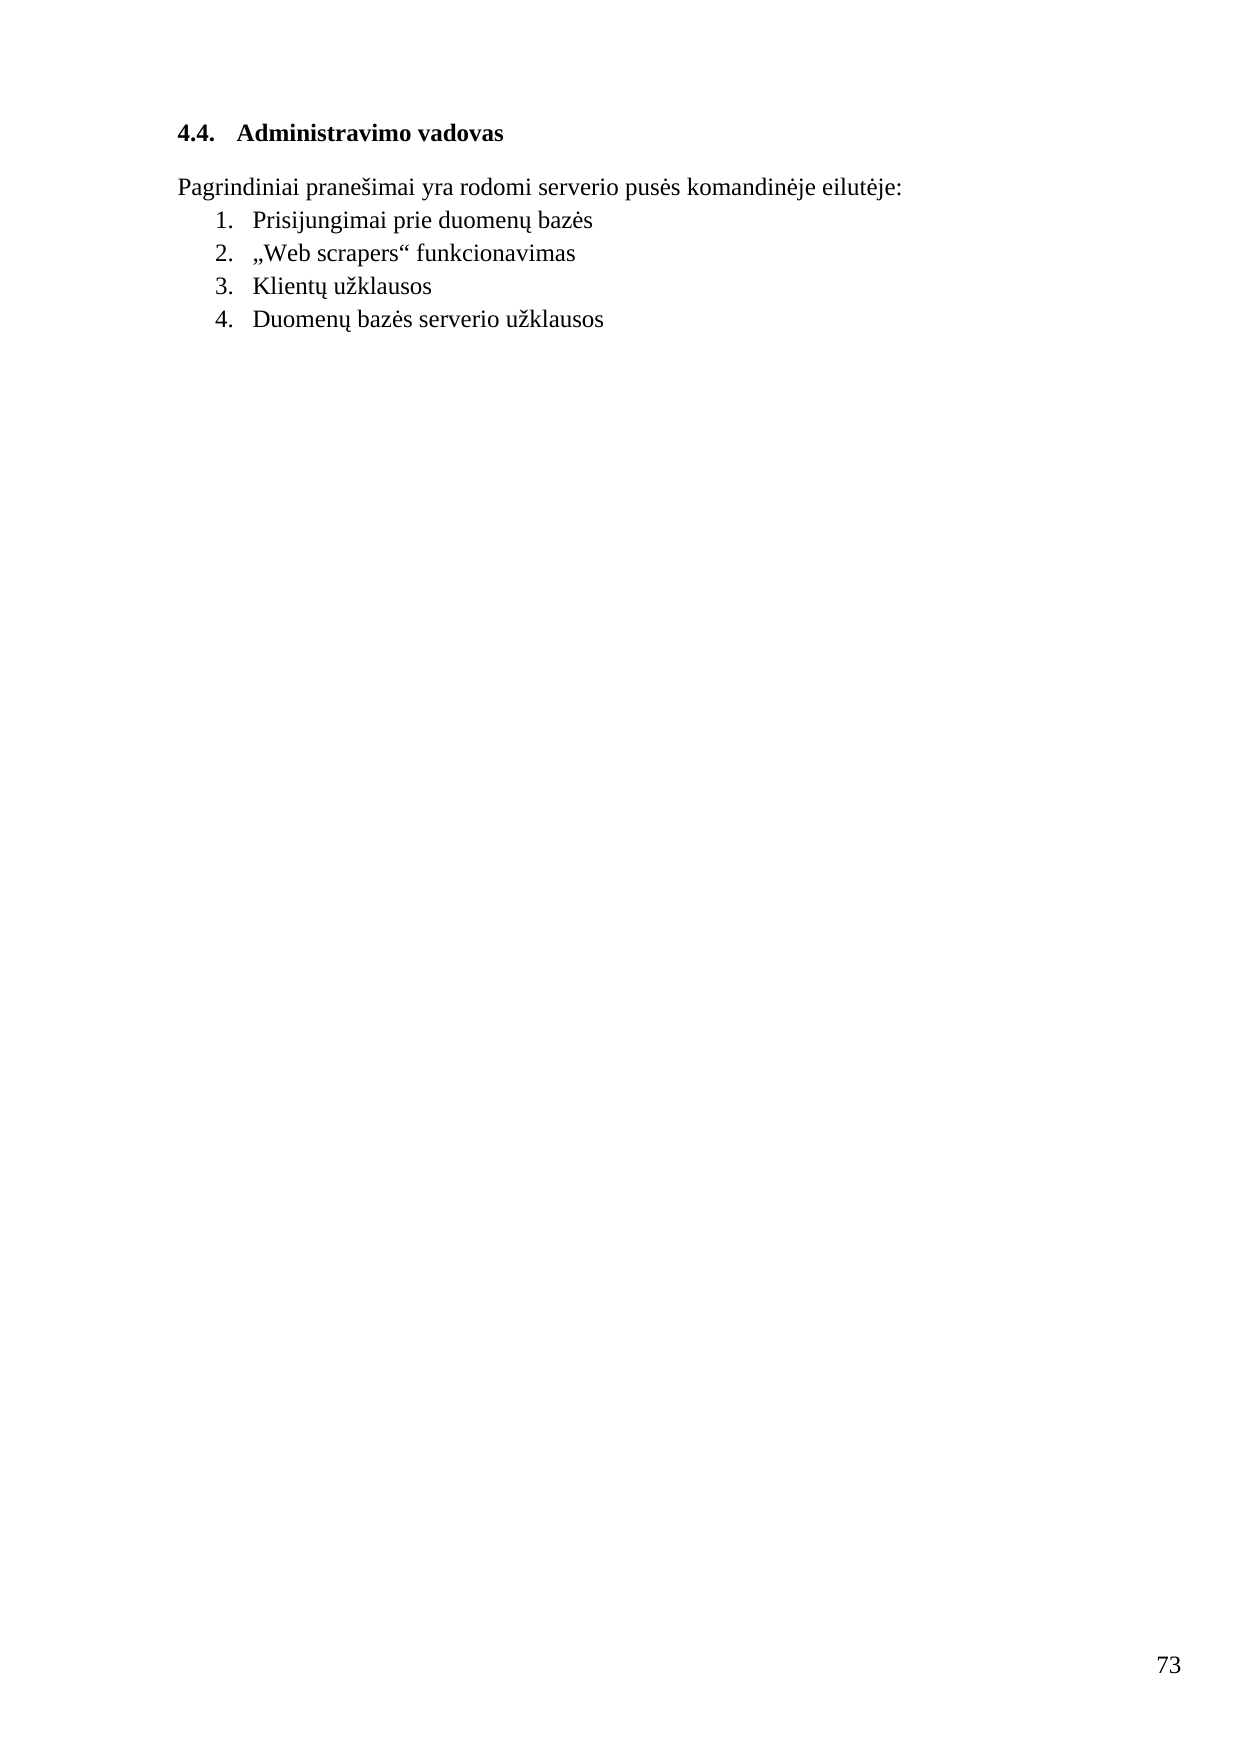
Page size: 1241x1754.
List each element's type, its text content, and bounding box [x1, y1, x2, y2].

subtitle Administravimo vadovas [177, 118, 1181, 147]
list Duomenų bazės serverio užklausos [215, 304, 1181, 333]
list Klientų užklausos [215, 271, 1181, 300]
list „Web scrapers“ funkcionavimas [215, 238, 1181, 267]
list Prisijungimai prie duomenų bazės [215, 205, 1181, 234]
text Pagrindiniai pranešimai yra rodomi serverio pusės komandinėje eilutėje: [177, 172, 1181, 201]
